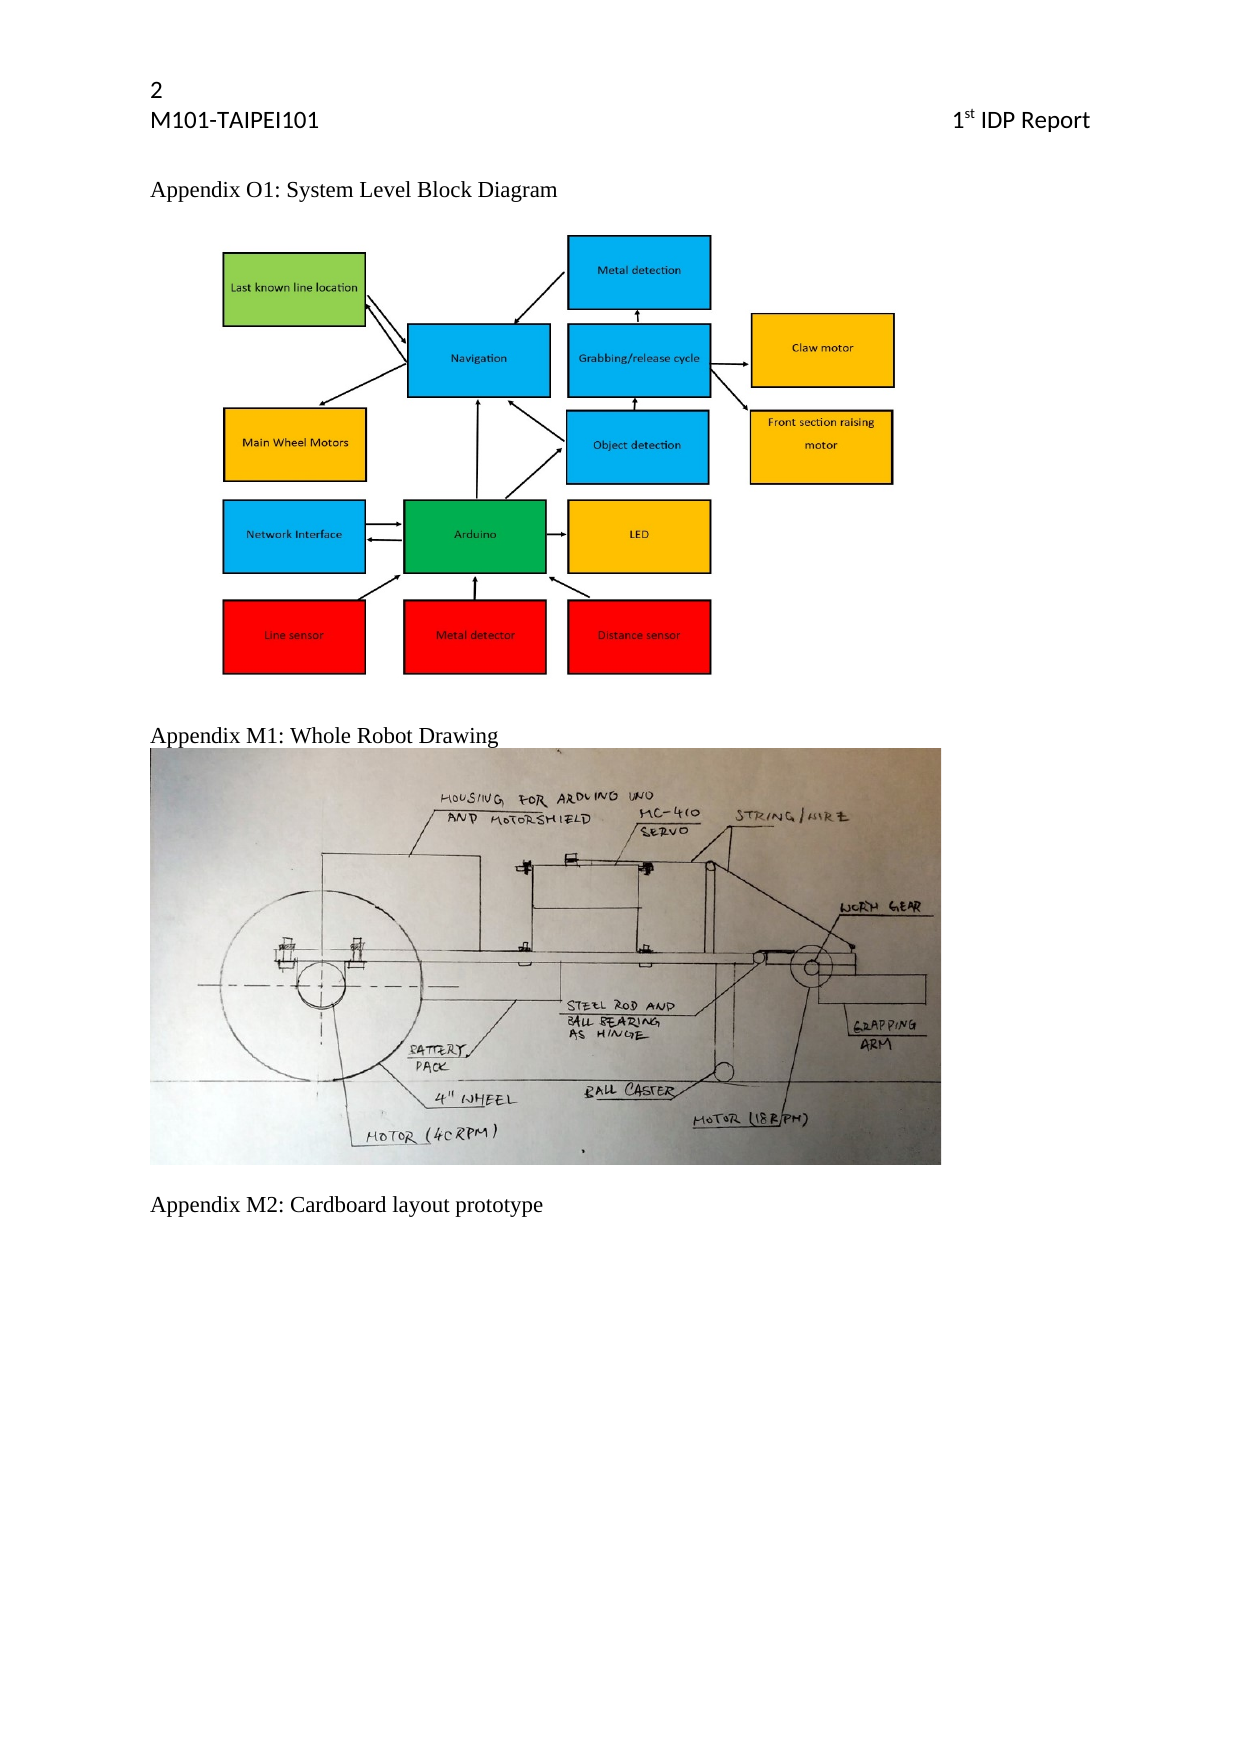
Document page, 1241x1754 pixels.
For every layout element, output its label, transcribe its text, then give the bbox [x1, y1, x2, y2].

text Appendix O1: System Level Block Diagram [150, 176, 1090, 203]
text Appendix M1: Whole Robot Drawing [150, 722, 1090, 748]
picture [150, 202, 936, 722]
picture [150, 748, 942, 1165]
text Appendix M2: Cardboard layout prototype [150, 1191, 1090, 1218]
